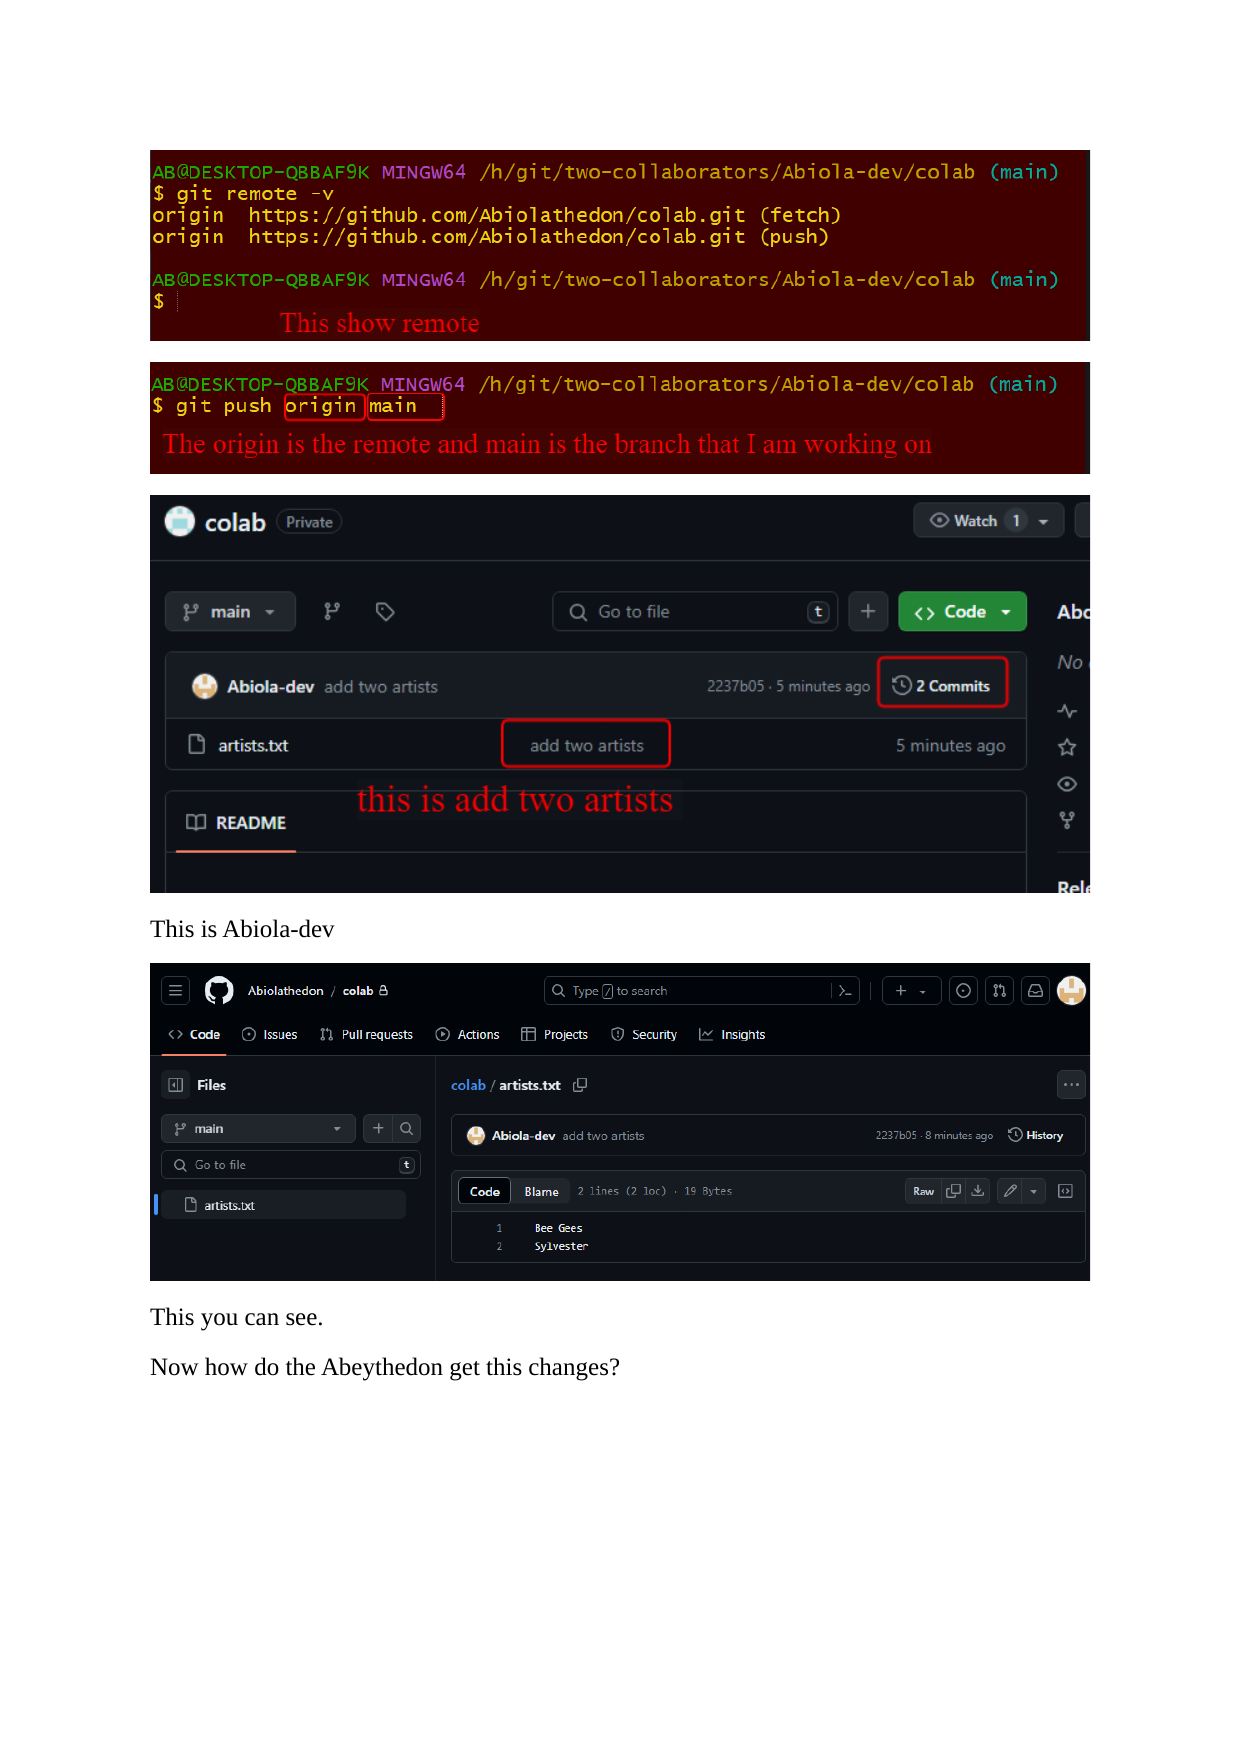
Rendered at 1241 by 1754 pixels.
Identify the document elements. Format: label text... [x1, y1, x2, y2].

text This is Abiola-dev [150, 914, 1090, 943]
text This you can see. [150, 1302, 1090, 1331]
picture [150, 495, 1091, 893]
text Now how do the Abeythedon get this changes? [150, 1352, 1090, 1380]
picture [150, 362, 1091, 474]
picture [150, 150, 1091, 341]
picture [150, 963, 1091, 1281]
